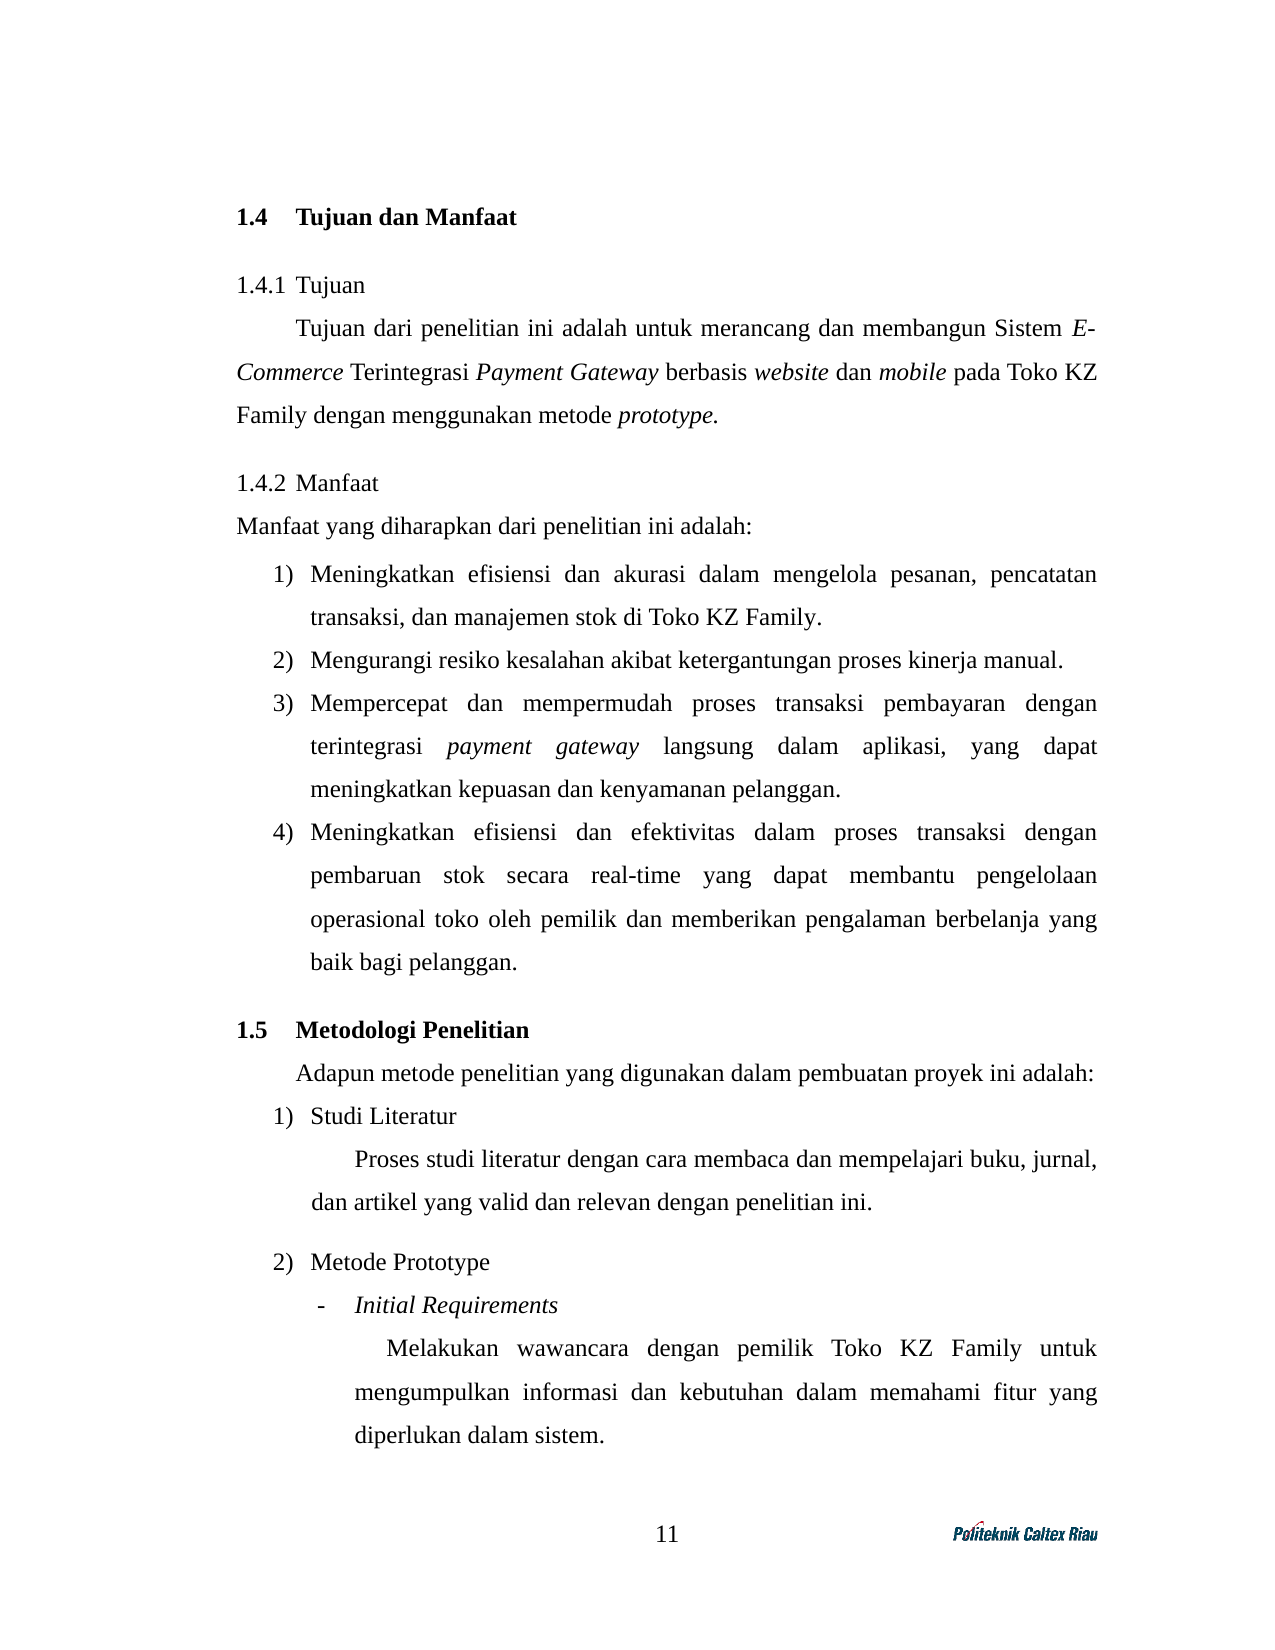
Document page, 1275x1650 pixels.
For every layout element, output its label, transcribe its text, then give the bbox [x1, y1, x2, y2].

text Tujuan dari penelitian ini adalah untuk merancang dan membangun Sistem E-Commerce Terintegrasi Payment Gateway berbasis website dan mobile pada Toko KZ Family dengan menggunakan metode prototype. [236, 313, 1098, 428]
picture [951, 1521, 1098, 1543]
list Initial Requirements [317, 1290, 1098, 1319]
text Melakukan wawancara dengan pemilik Toko KZ Family untuk mengumpulkan informasi dan kebutuhan dalam memahami fitur yang diperlukan dalam sistem. [354, 1333, 1098, 1448]
list Meningkatkan efisiensi dan efektivitas dalam proses transaksi dengan pembaruan stok secara real-time yang dapat membantu pengelolaan operasional toko oleh pemilik dan memberikan pengalaman berbelanja yang baik bagi pelanggan. [273, 817, 1098, 976]
subtitle 1.4.1 Tujuan [236, 270, 1098, 299]
subtitle 1.4 Tujuan dan Manfaat [236, 202, 1098, 231]
text Manfaat yang diharapkan dari penelitian ini adalah: [236, 511, 1098, 540]
list Metode Prototype [273, 1247, 1098, 1276]
list Mempercepat dan mempermudah proses transaksi pembayaran dengan terintegrasi payment gateway langsung dalam aplikasi, yang dapat meningkatkan kepuasan dan kenyamanan pelanggan. [273, 688, 1098, 803]
subtitle 1.5 Metodologi Penelitian [236, 1015, 1098, 1044]
text Adapun metode penelitian yang digunakan dalam pembuatan proyek ini adalah: [236, 1058, 1098, 1087]
list Studi Literatur [273, 1101, 1098, 1130]
text Proses studi literatur dengan cara membaca dan mempelajari buku, jurnal, dan artikel yang valid dan relevan dengan penelitian ini. [311, 1144, 1098, 1216]
subtitle 1.4.2 Manfaat [236, 468, 1098, 497]
list Mengurangi resiko kesalahan akibat ketergantungan proses kinerja manual. [273, 645, 1098, 674]
list Meningkatkan efisiensi dan akurasi dalam mengelola pesanan, pencatatan transaksi, dan manajemen stok di Toko KZ Family. [273, 559, 1098, 631]
